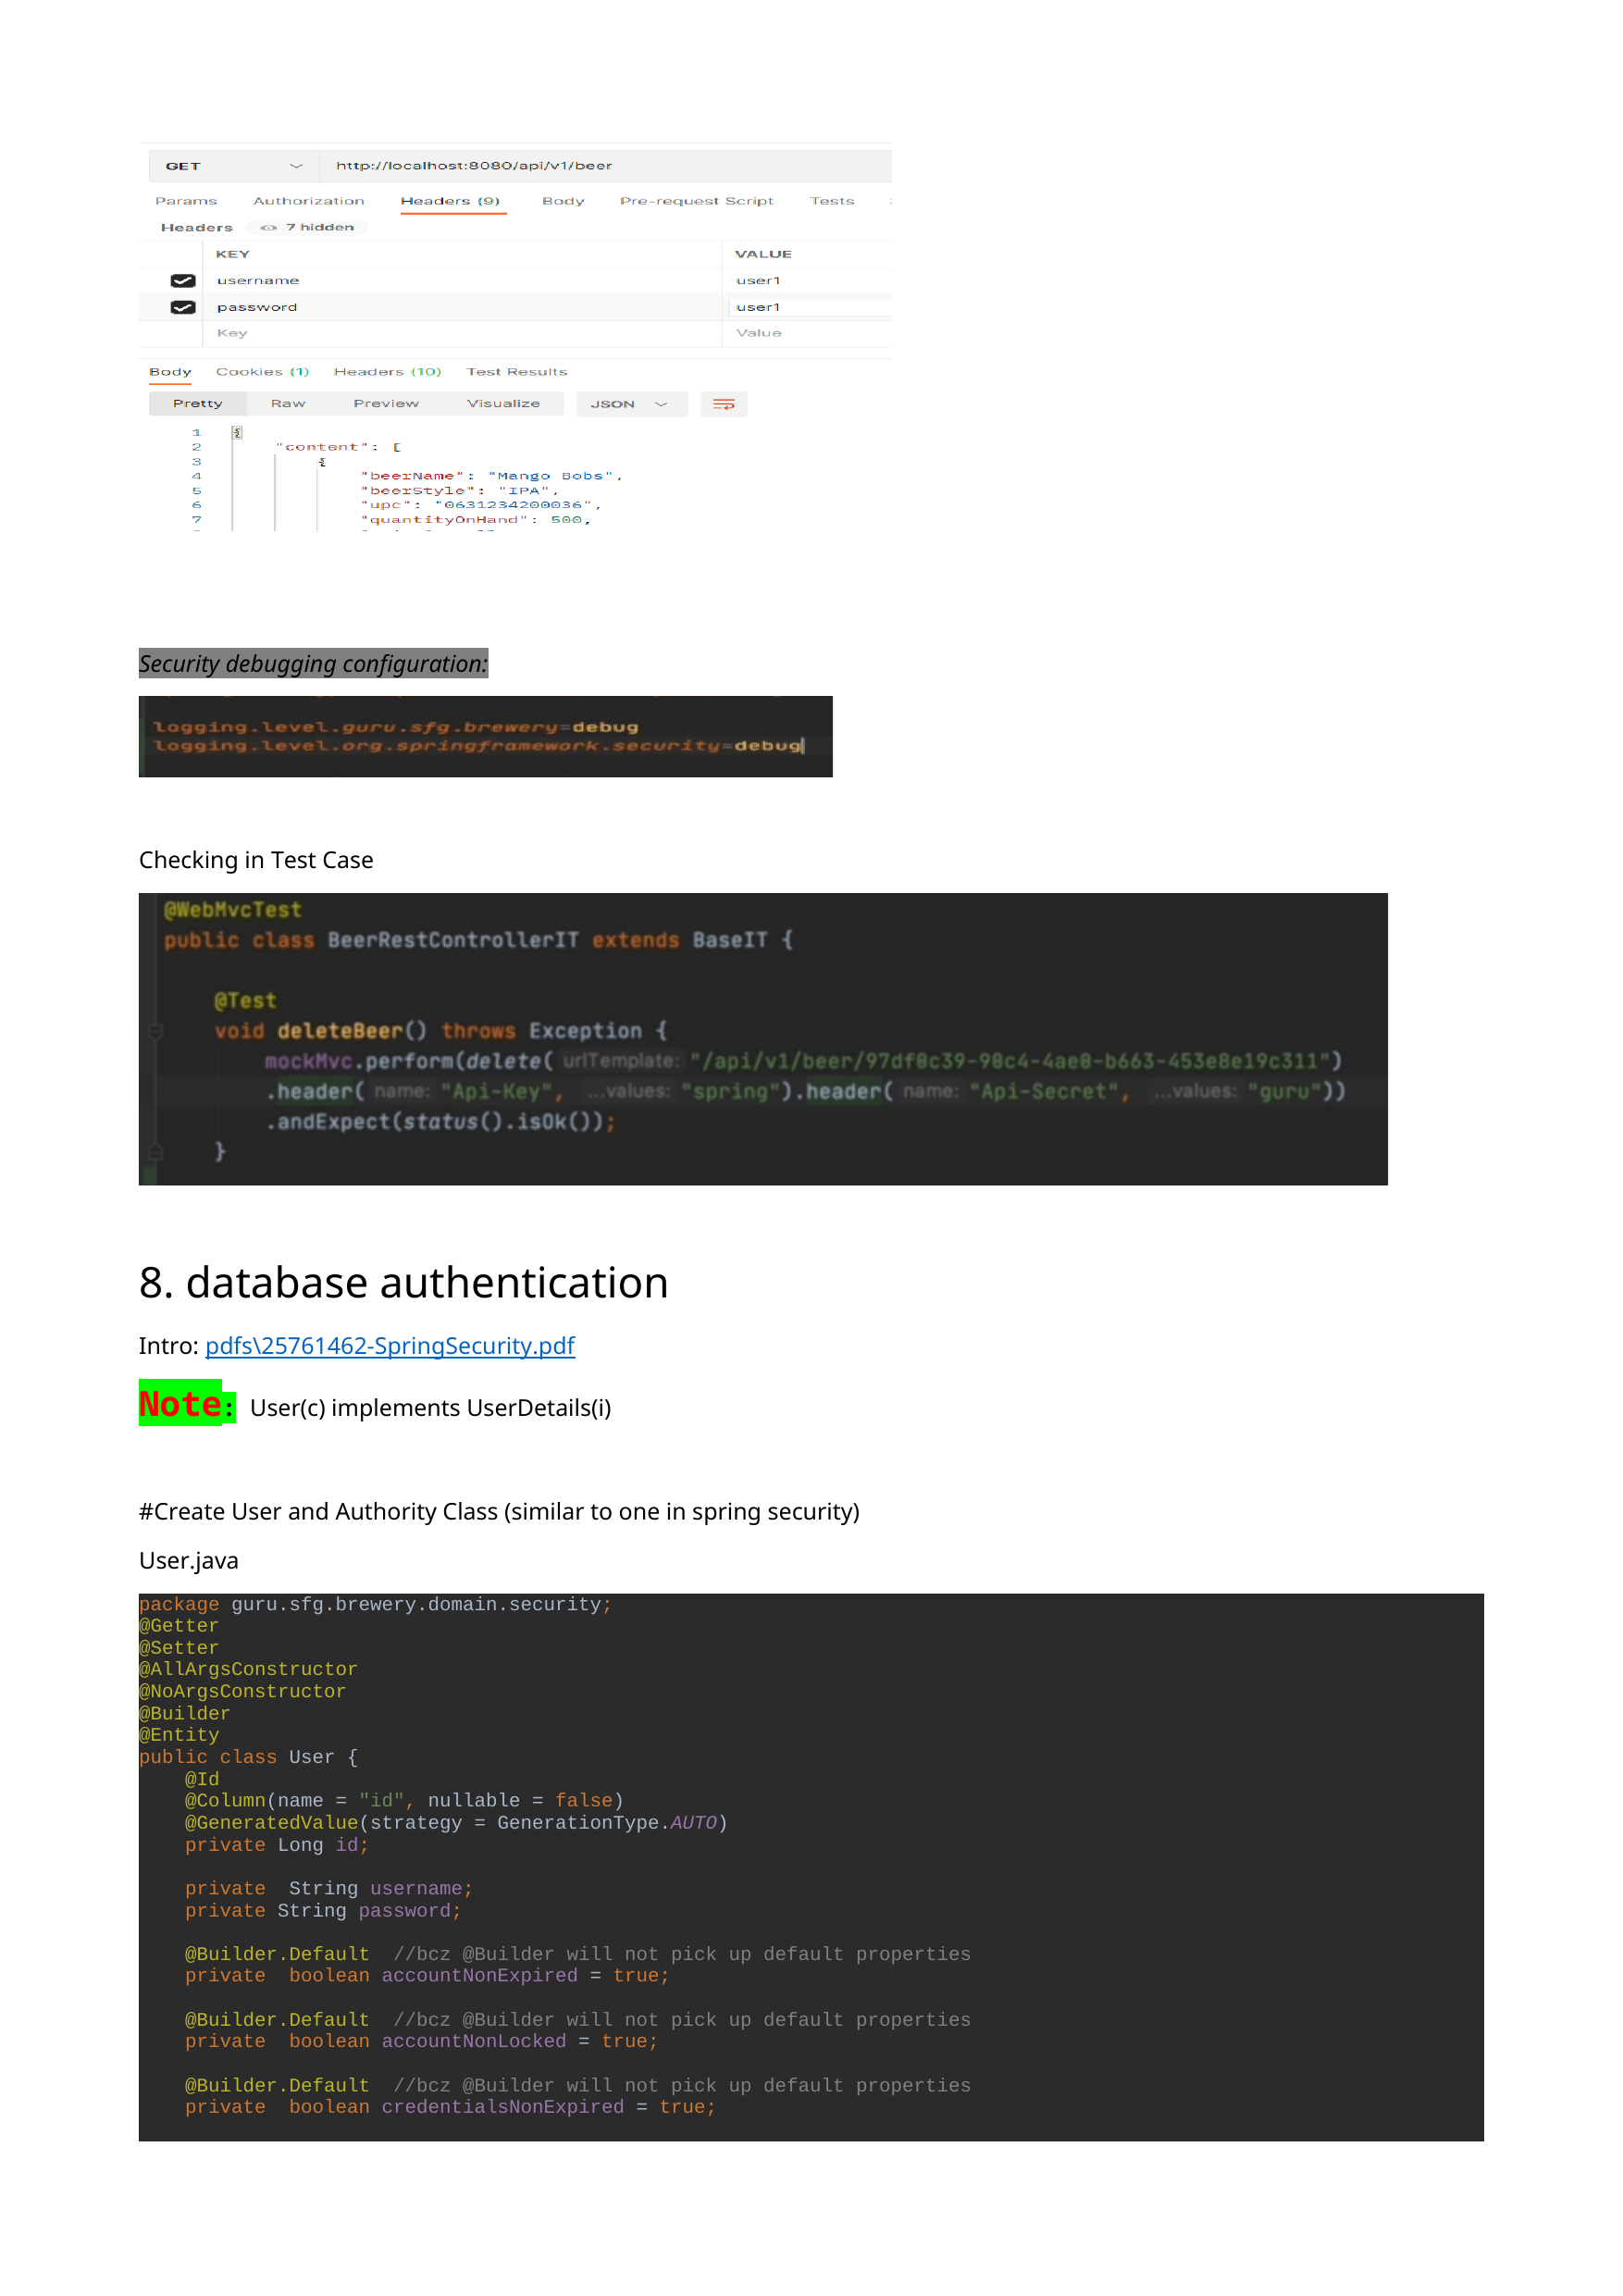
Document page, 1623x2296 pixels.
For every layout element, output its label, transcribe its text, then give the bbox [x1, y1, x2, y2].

text 8. database authentication [139, 1252, 1484, 1309]
text User.java [139, 1545, 1484, 1576]
picture [139, 893, 1388, 1185]
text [139, 1594, 1484, 2141]
text Note: User(c) implements UserDetails(i) [222, 1379, 1484, 1426]
text Intro: pdfs\25761462-SpringSecurity.pdf [139, 1330, 1484, 1361]
picture [139, 139, 892, 531]
text Security debugging configuration: [139, 647, 1484, 678]
text #Create User and Authority Class (similar to one in spring security) [139, 1496, 1484, 1527]
text Checking in Test Case [139, 843, 1484, 875]
picture [139, 696, 834, 777]
